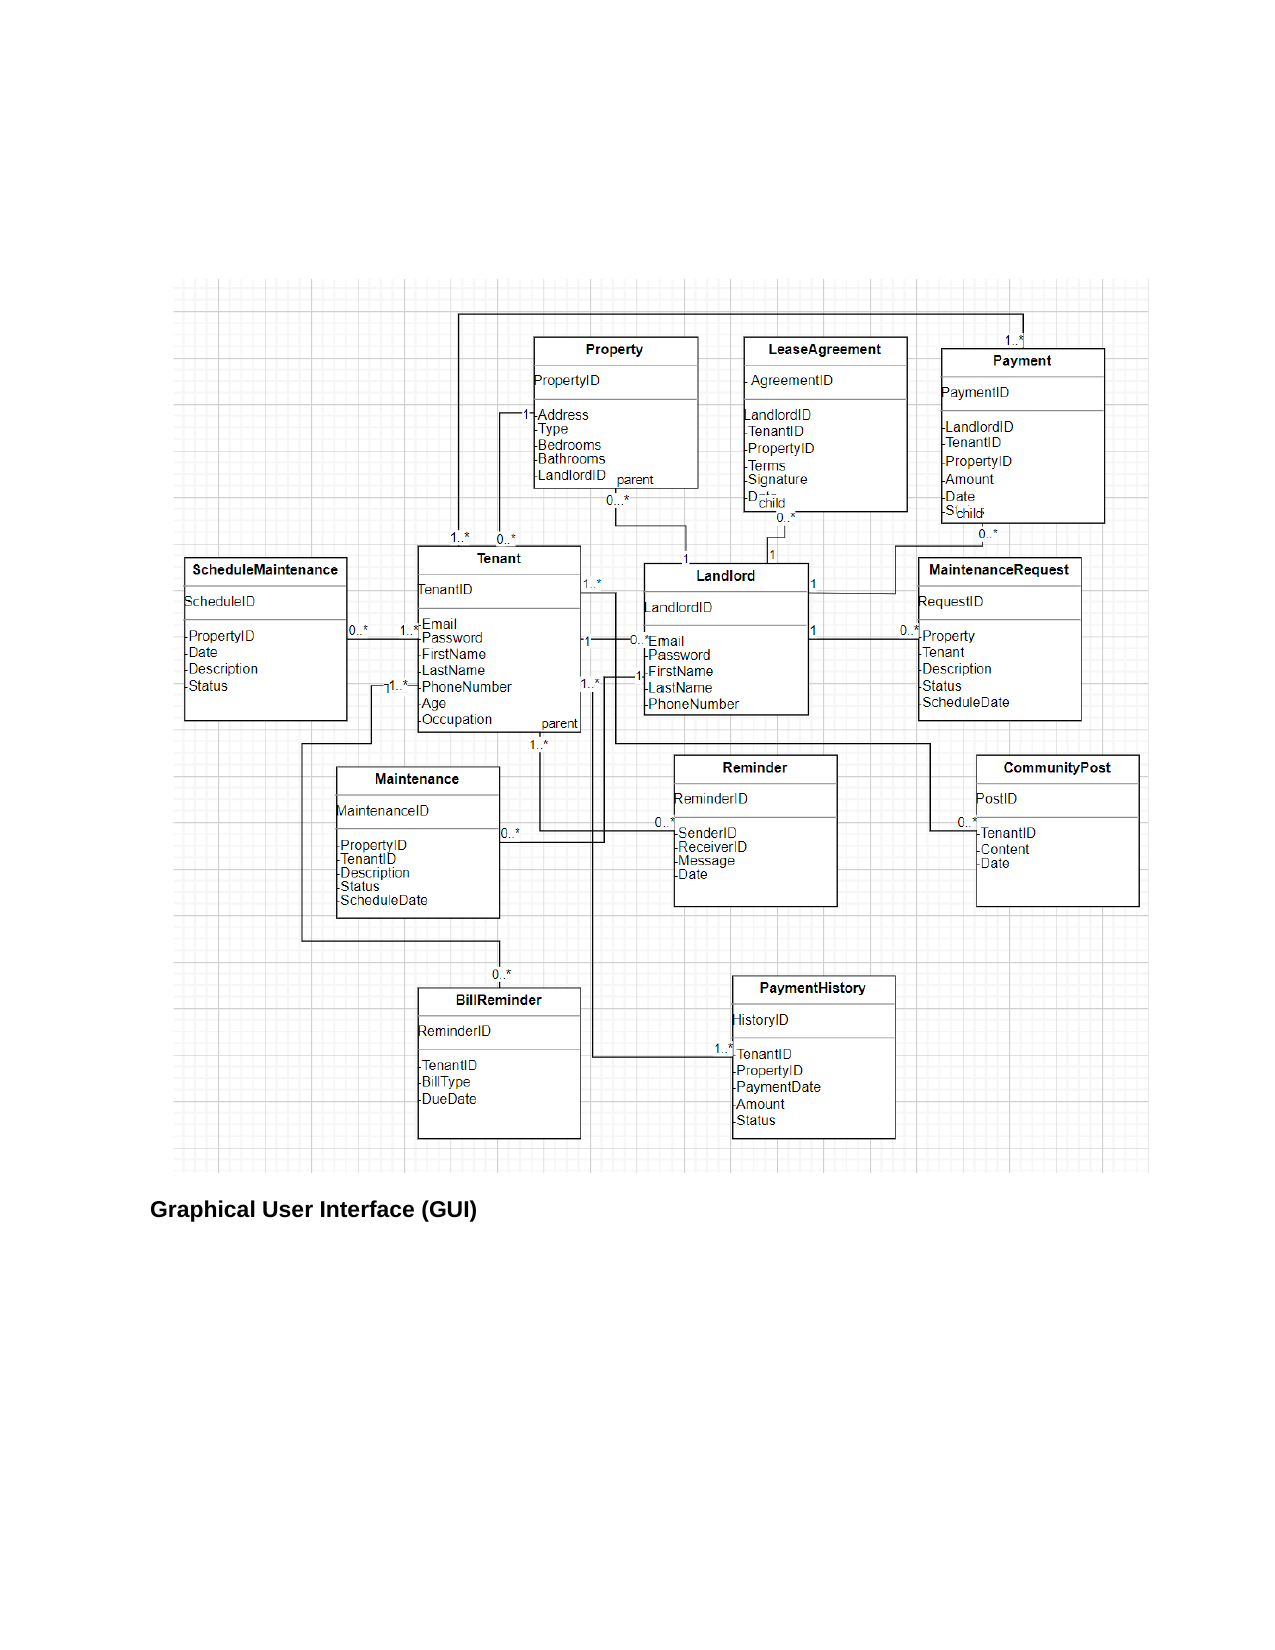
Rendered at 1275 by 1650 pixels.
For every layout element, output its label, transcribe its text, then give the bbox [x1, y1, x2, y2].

picture [173, 279, 1149, 1173]
